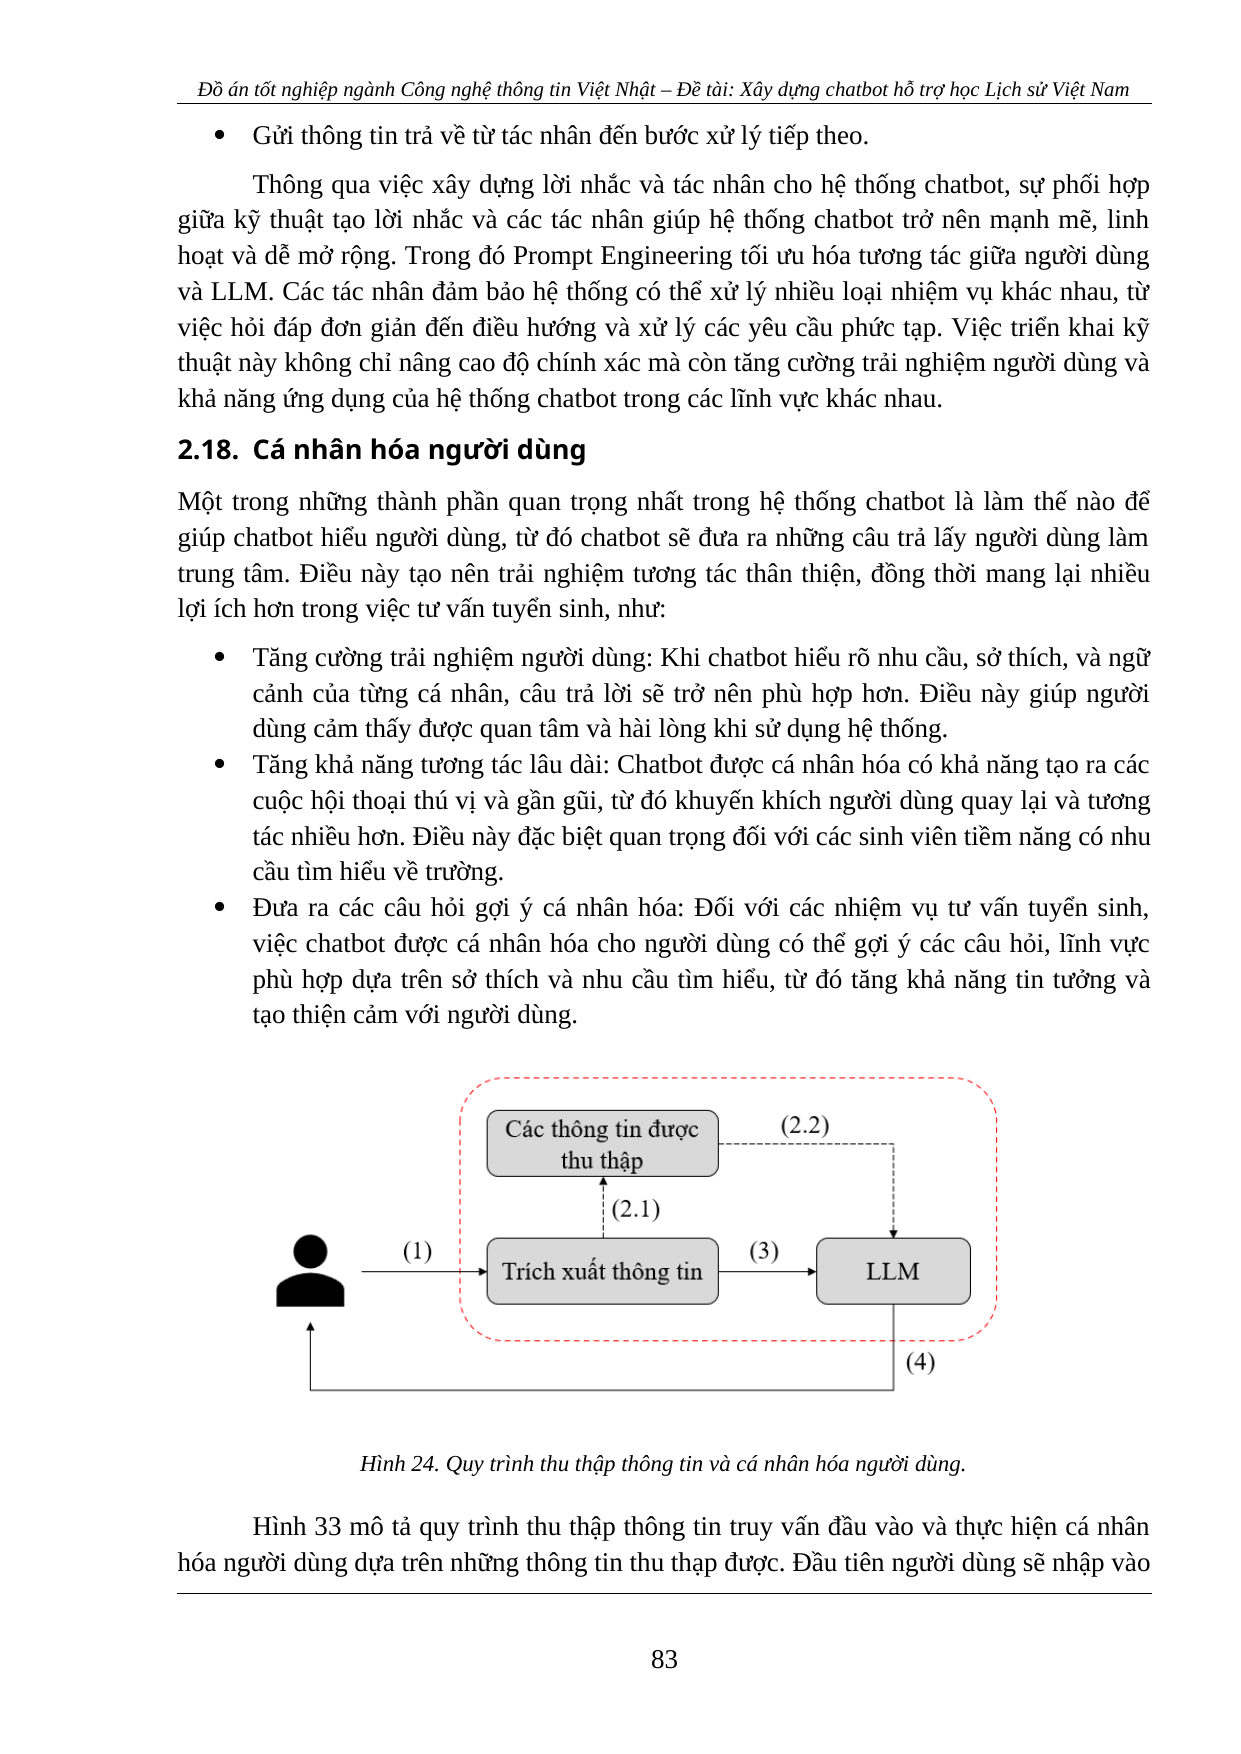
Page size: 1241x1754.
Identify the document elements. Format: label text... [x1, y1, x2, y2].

text Thông qua việc xây dựng lời nhắc và tác nhân cho hệ thống chatbot, sự phối hợp giữa kỹ thuật tạo lời nhắc và các tác nhân giúp hệ thống chatbot trở nên mạnh mẽ, linh hoạt và dễ mở rộng. Trong đó Prompt Engineering tối ưu hóa tương tác giữa người dùng và LLM. Các tác nhân đảm bảo hệ thống có thể xử lý nhiều loại nhiệm vụ khác nhau, từ việc hỏi đáp đơn giản đến điều hướng và xử lý các yêu cầu phức tạp. Việc triển khai kỹ thuật này không chỉ nâng cao độ chính xác mà còn tăng cường trải nghiệm người dùng và khả năng ứng dụng của hệ thống chatbot trong các lĩnh vực khác nhau. [177, 168, 1152, 413]
list Gửi thông tin trả về từ tác nhân đến bước xử lý tiếp theo. [215, 119, 1152, 151]
list Tăng cường trải nghiệm người dùng: Khi chatbot hiểu rõ nhu cầu, sở thích, và ngữ cảnh của từng cá nhân, câu trả lời sẽ trở nên phù hợp hơn. Điều này giúp người dùng cảm thấy được quan tâm và hài lòng khi sử dụng hệ thống. [215, 641, 1152, 743]
list Đưa ra các câu hỏi gợi ý cá nhân hóa: Đối với các nhiệm vụ tư vấn tuyển sinh, việc chatbot được cá nhân hóa cho người dùng có thể gợi ý các câu hỏi, lĩnh vực phù hợp dựa trên sở thích và nhu cầu tìm hiểu, từ đó tăng khả năng tin tưởng và tạo thiện cảm với người dùng. [215, 891, 1152, 1029]
list Tăng khả năng tương tác lâu dài: Chatbot được cá nhân hóa có khả năng tạo ra các cuộc hội thoại thú vị và gần gũi, từ đó khuyến khích người dùng quay lại và tương tác nhiều hơn. Điều này đặc biệt quan trọng đối với các sinh viên tiềm năng có nhu cầu tìm hiểu về trường. [215, 748, 1152, 887]
text Một trong những thành phần quan trọng nhất trong hệ thống chatbot là làm thế nào để giúp chatbot hiểu người dùng, từ đó chatbot sẽ đưa ra những câu trả lấy người dùng làm trung tâm. Điều này tạo nên trải nghiệm tương tác thân thiện, đồng thời mang lại nhiều lợi ích hơn trong việc tư vấn tuyển sinh, như: [177, 485, 1152, 624]
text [177, 1510, 1152, 1577]
picture [177, 1046, 1152, 1422]
subtitle Cá nhân hóa người dùng [177, 431, 1152, 467]
